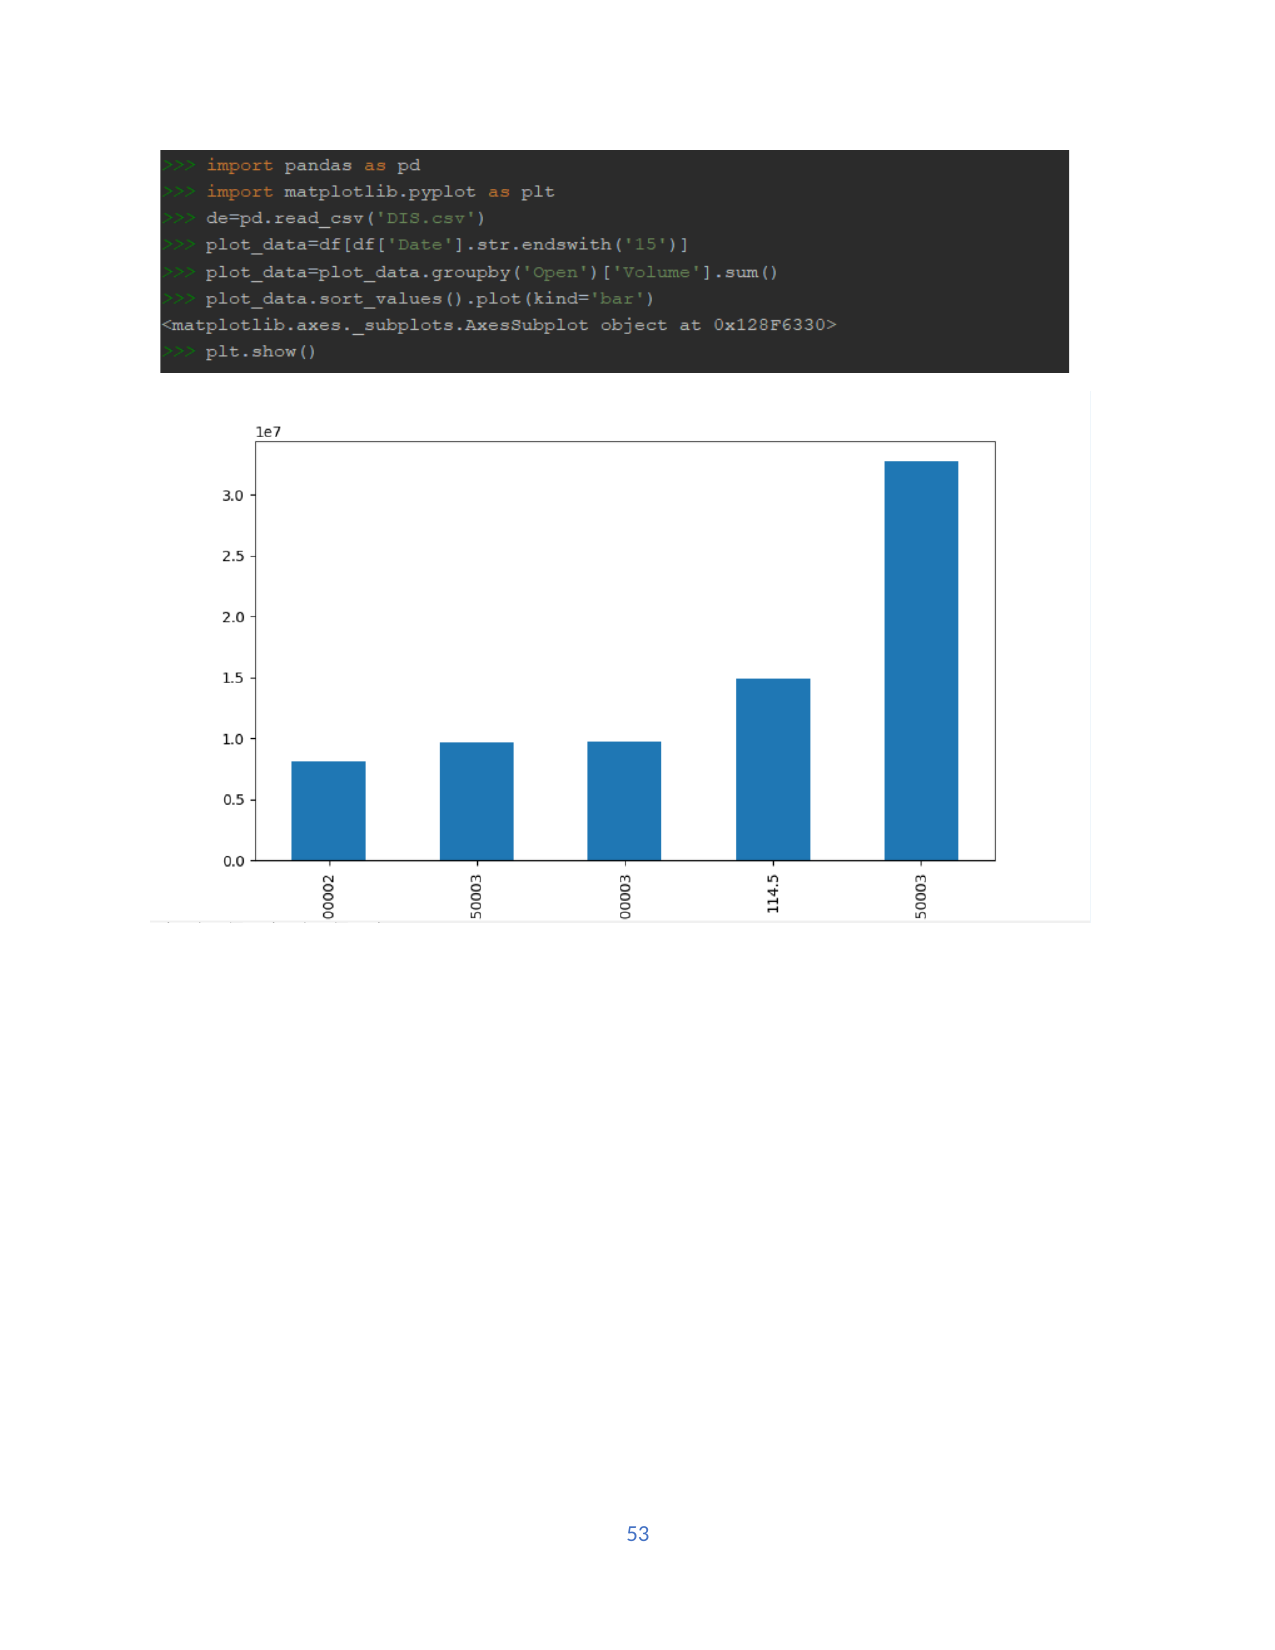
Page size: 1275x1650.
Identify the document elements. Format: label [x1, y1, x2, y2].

picture [160, 150, 1070, 373]
picture [150, 391, 1091, 923]
